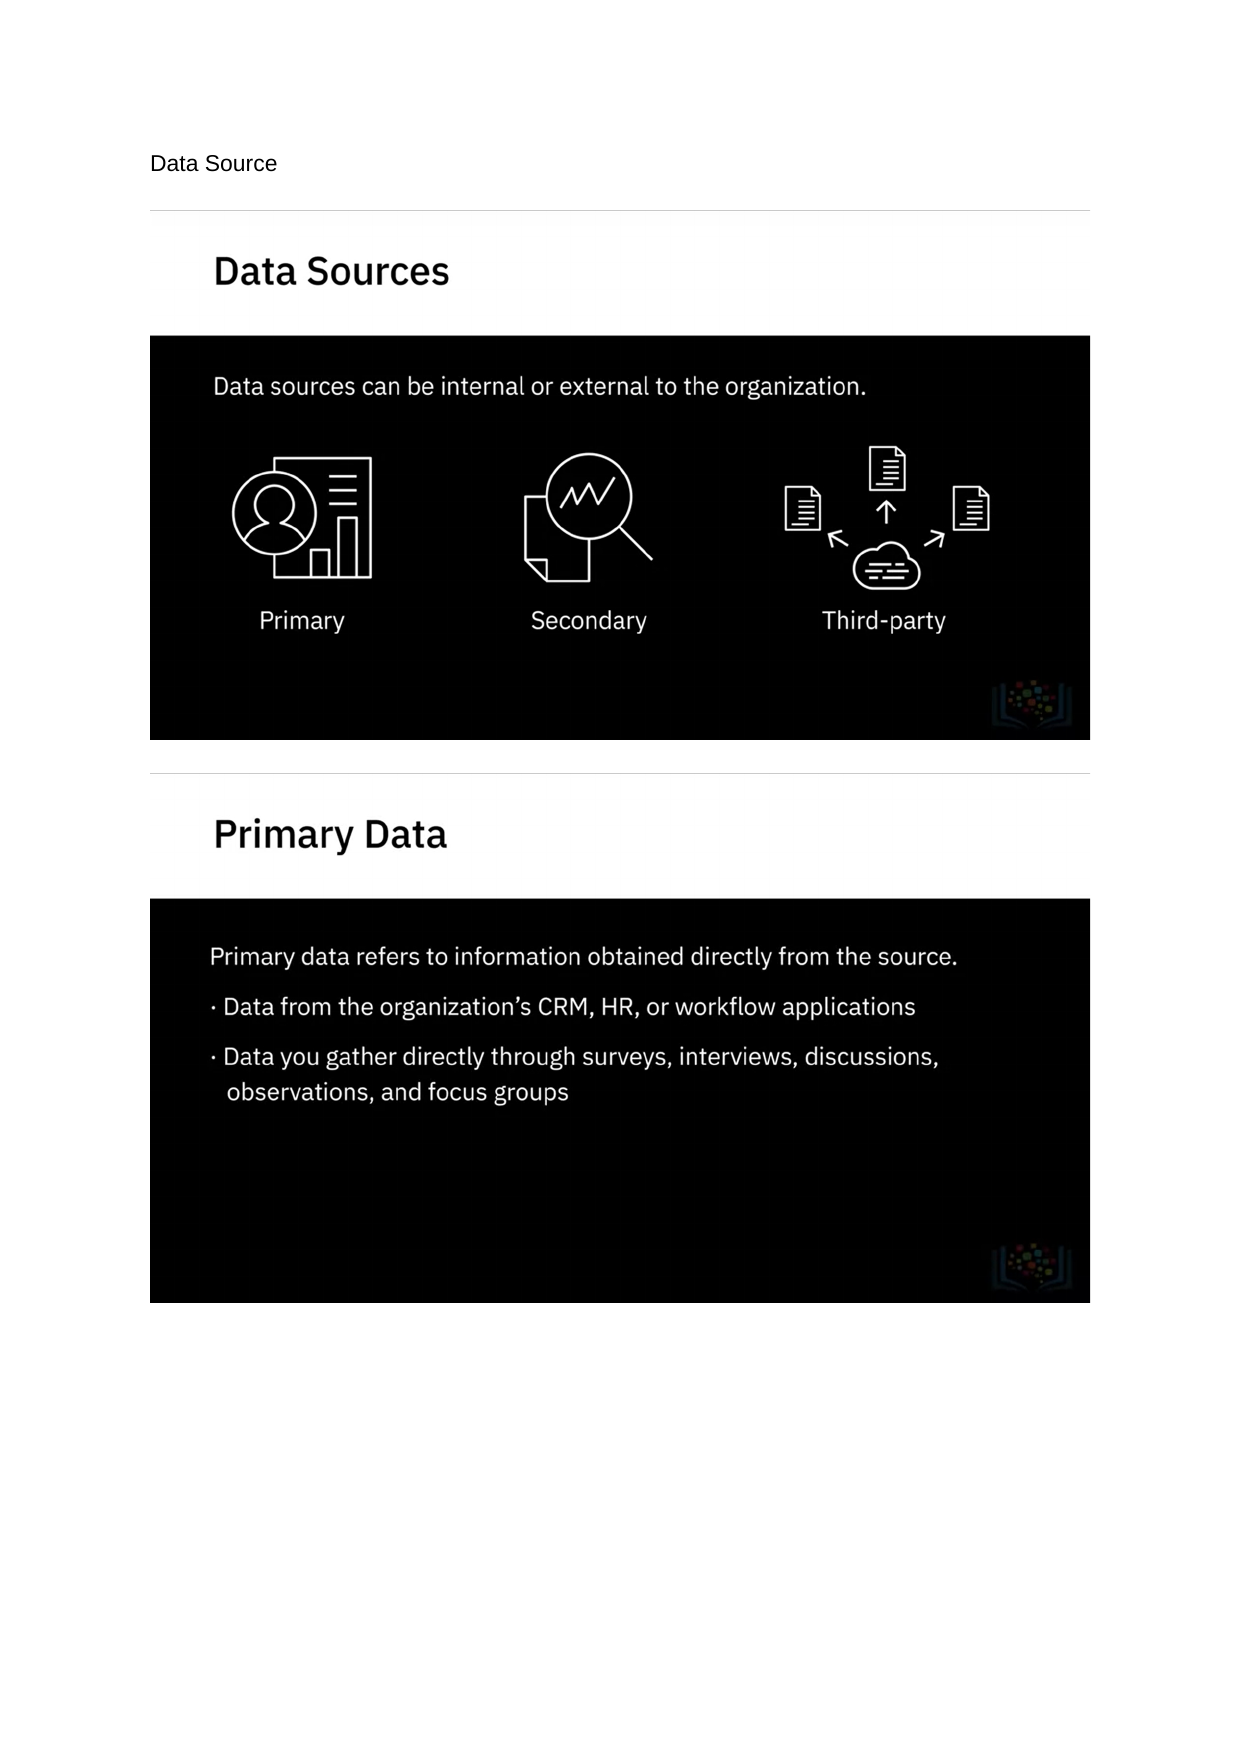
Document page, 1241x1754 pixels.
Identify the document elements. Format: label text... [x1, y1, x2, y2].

text Data Source [150, 150, 1090, 176]
picture [150, 210, 1091, 740]
picture [150, 773, 1091, 1303]
